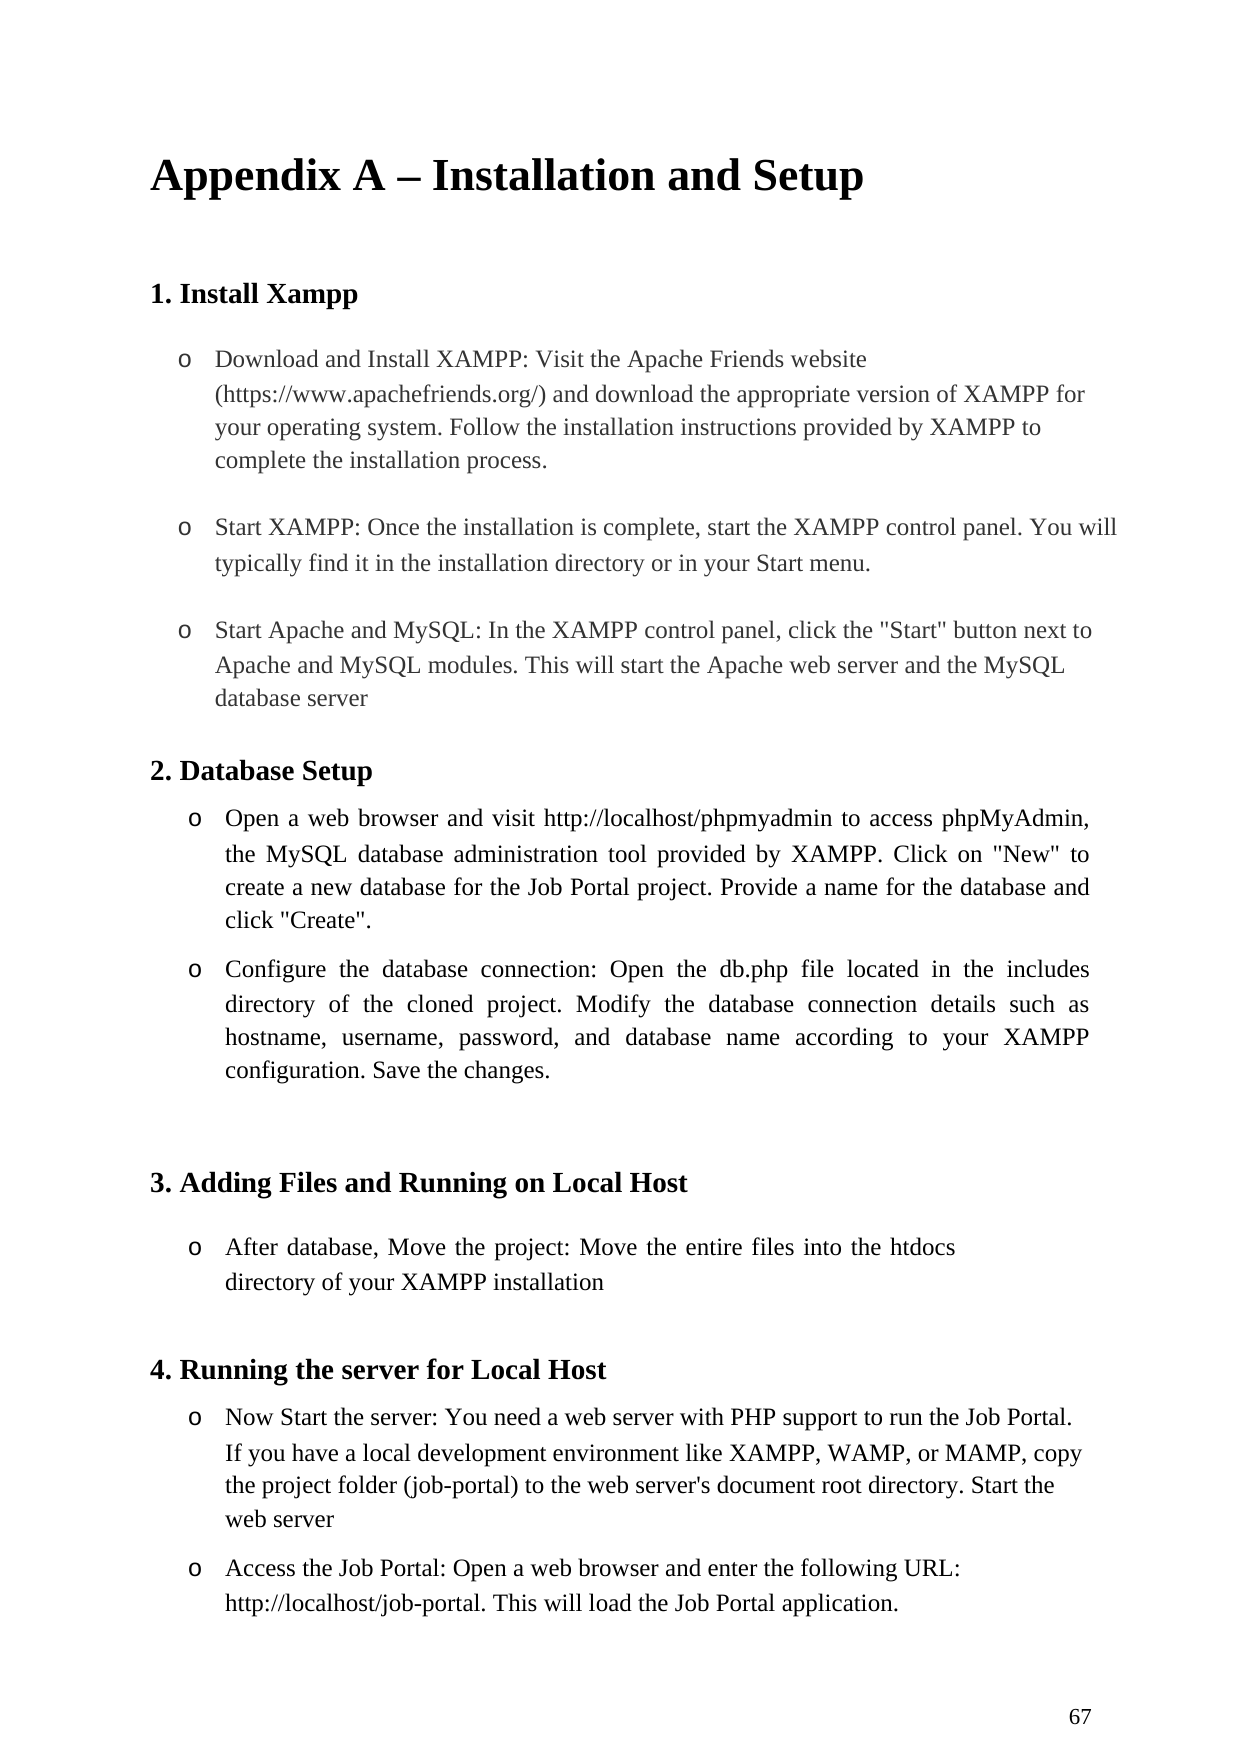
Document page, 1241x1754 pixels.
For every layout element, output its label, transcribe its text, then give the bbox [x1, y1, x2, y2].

subtitle Appendix A – Installation and Setup [150, 148, 1123, 201]
list Open a web browser and visit http://localhost/phpmyadmin to access phpMyAdmin, the MySQL database administration tool provided by XAMPP. Click on "New" to create a new database for the Job Portal project. Provide a name for the database and click "Create". [187, 803, 1091, 933]
list Running the server for Local Host [150, 1352, 1123, 1386]
list After database, Move the project: Move the entire files into the htdocs directory of your XAMPP installation [187, 1232, 956, 1296]
list Adding Files and Running on Local Host [150, 1165, 1091, 1198]
list Database Setup [150, 753, 1123, 787]
list Access the Job Portal: Open a web browser and enter the following URL: http://localhost/job-portal. This will load the Job Portal application. [187, 1553, 1091, 1617]
list Configure the database connection: Open the db.php file located in the includes directory of the cloned project. Modify the database connection details such as hostname, username, password, and database name according to your XAMPP configuration. Save the changes. [187, 954, 1091, 1084]
list Install Xampp [150, 277, 1123, 310]
list Start XAMPP: Once the installation is complete, start the XAMPP control panel. You will typically find it in the installation directory or in your Start menu. [177, 512, 1123, 576]
list Download and Install XAMPP: Visit the Apache Friends website (https://www.apachefriends.org/) and download the appropriate version of XAMPP for your operating system. Follow the installation instructions provided by XAMPP to complete the installation process. [177, 344, 1123, 474]
list Now Start the server: You need a web server with PHP support to run the Job Portal. If you have a local development environment like XAMPP, WAMP, or MAMP, copy the project folder (job-portal) to the web server's document root directory. Start the web server [187, 1402, 1091, 1532]
list Start Apache and MySQL: In the XAMPP control panel, click the "Start" button next to Apache and MySQL modules. This will start the Apache web server and the MySQL database server [177, 615, 1123, 712]
